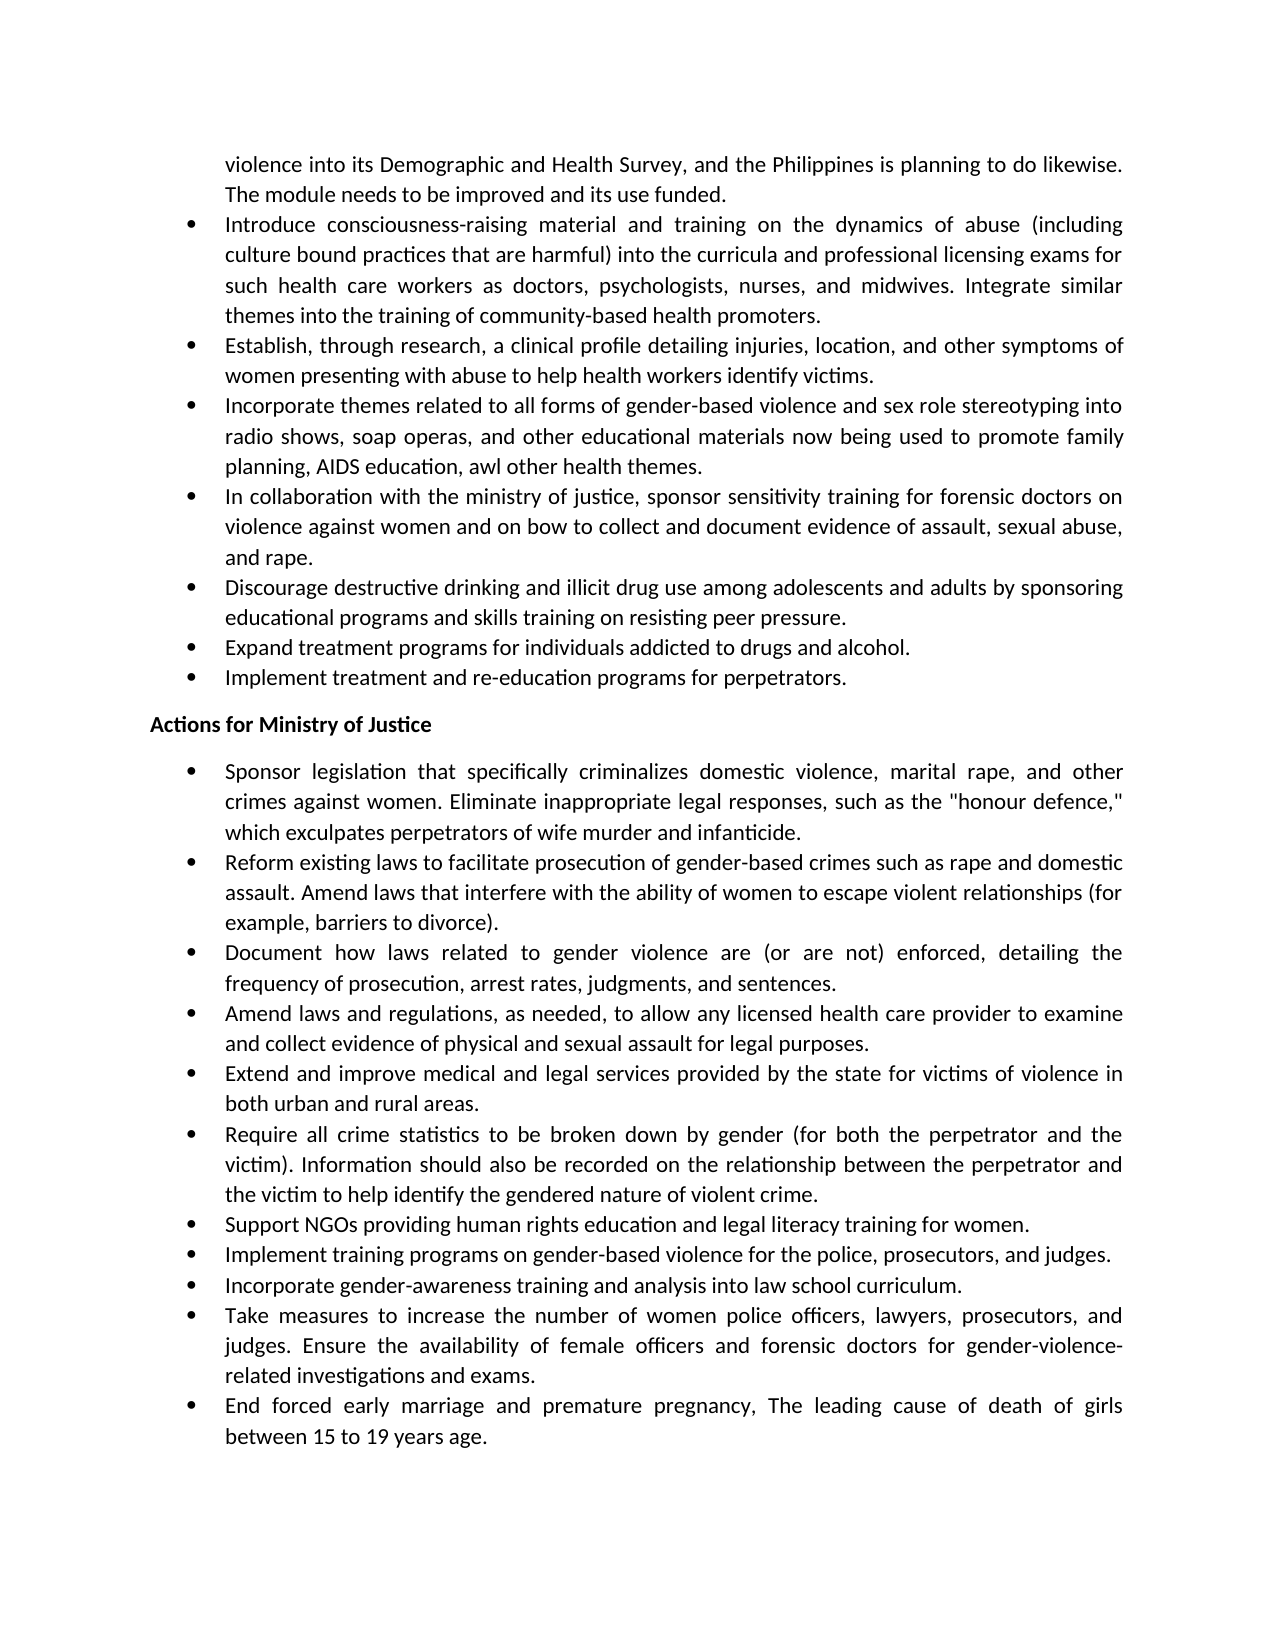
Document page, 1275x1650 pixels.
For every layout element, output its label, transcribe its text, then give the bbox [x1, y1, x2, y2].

list Require all crime statistics to be broken down by gender (for both the perpetrator and the victim). Information should also be recorded on the relationship between the perpetrator and the victim to help identify the gendered nature of violent crime. [187, 1120, 1125, 1208]
list Sponsor legislation that specifically criminalizes domestic violence, marital rape, and other crimes against women. Eliminate inappropriate legal responses, such as the "honour defence," which exculpates perpetrators of wife murder and infanticide. [187, 757, 1125, 846]
list Establish, through research, a clinical profile detailing injuries, location, and other symptoms of women presenting with abuse to help health workers identify victims. [187, 331, 1125, 389]
list Amend laws and regulations, as needed, to allow any licensed health care provider to examine and collect evidence of physical and sexual assault for legal purposes. [187, 999, 1125, 1057]
list Discourage destructive drinking and illicit drug use among adolescents and adults by sponsoring educational programs and skills training on resisting peer pressure. [187, 573, 1125, 631]
list Document how laws related to gender violence are (or are not) enforced, detailing the frequency of prosecution, arrest rates, judgments, and sentences. [187, 938, 1125, 997]
list End forced early marriage and premature pregnancy, The leading cause of death of girls between 15 to 19 years age. [187, 1392, 1125, 1450]
list Incorporate themes related to all forms of gender-based violence and sex role stereotyping into radio shows, soap operas, and other educational materials now being used to promote family planning, AIDS education, awl other health themes. [187, 392, 1125, 480]
list Support NGOs providing human rights education and legal literacy training for women. [187, 1210, 1125, 1238]
list In collaboration with the ministry of justice, sponsor sensitivity training for forensic doctors on violence against women and on bow to collect and document evidence of assault, sexual abuse, and rape. [187, 482, 1125, 571]
list Take measures to increase the number of women police officers, lawyers, prosecutors, and judges. Ensure the availability of female officers and forensic doctors for gender-violence-related investigations and exams. [187, 1301, 1125, 1389]
list Implement treatment and re-education programs for perpetrators. [187, 663, 1125, 692]
list Introduce consciousness-raising material and training on the dynamics of abuse (including culture bound practices that are harmful) into the curricula and professional licensing exams for such health care workers as doctors, psychologists, nurses, and midwives. Integrate similar themes into the training of community-based health promoters. [187, 210, 1125, 329]
list Expand treatment programs for individuals addicted to drugs and alcohol. [187, 633, 1125, 661]
list Implement training programs on gender-based violence for the police, prosecutors, and judges. [187, 1241, 1125, 1269]
text Actions for Ministry of Justice [150, 710, 1125, 738]
list Reform existing laws to facilitate prosecution of gender-based crimes such as rape and domestic assault. Amend laws that interfere with the ability of women to escape violent relationships (for example, barriers to divorce). [187, 848, 1125, 936]
list Extend and improve medical and legal services provided by the state for victims of violence in both urban and rural areas. [187, 1059, 1125, 1118]
list Incorporate gender-awareness training and analysis into law school curriculum. [187, 1271, 1125, 1299]
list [187, 150, 1125, 208]
